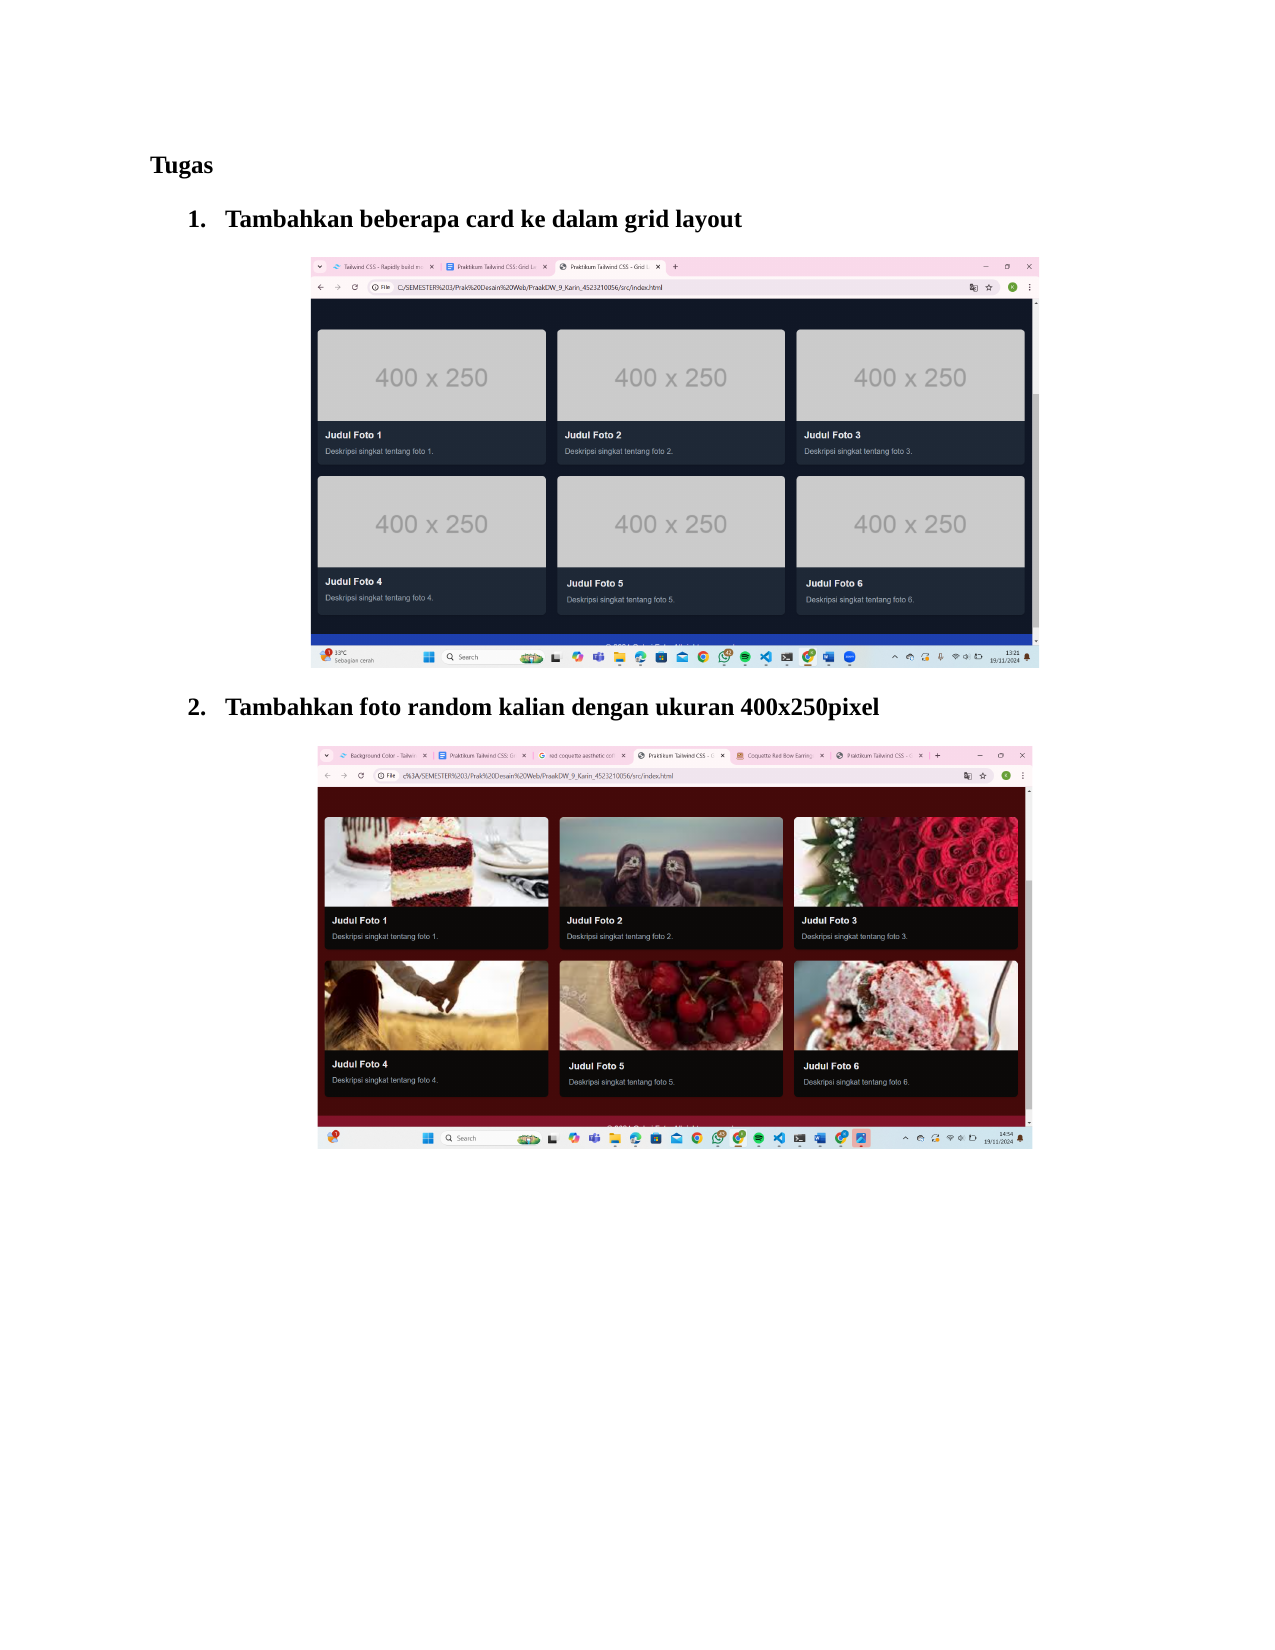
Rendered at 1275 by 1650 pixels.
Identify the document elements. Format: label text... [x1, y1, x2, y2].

list Tambahkan beberapa card ke dalam grid layout [187, 204, 1125, 233]
picture [310, 257, 1040, 668]
list Tambahkan foto random kalian dengan ukuran 400x250pixel [187, 692, 1125, 721]
picture [317, 746, 1033, 1149]
text Tugas [150, 150, 1125, 179]
